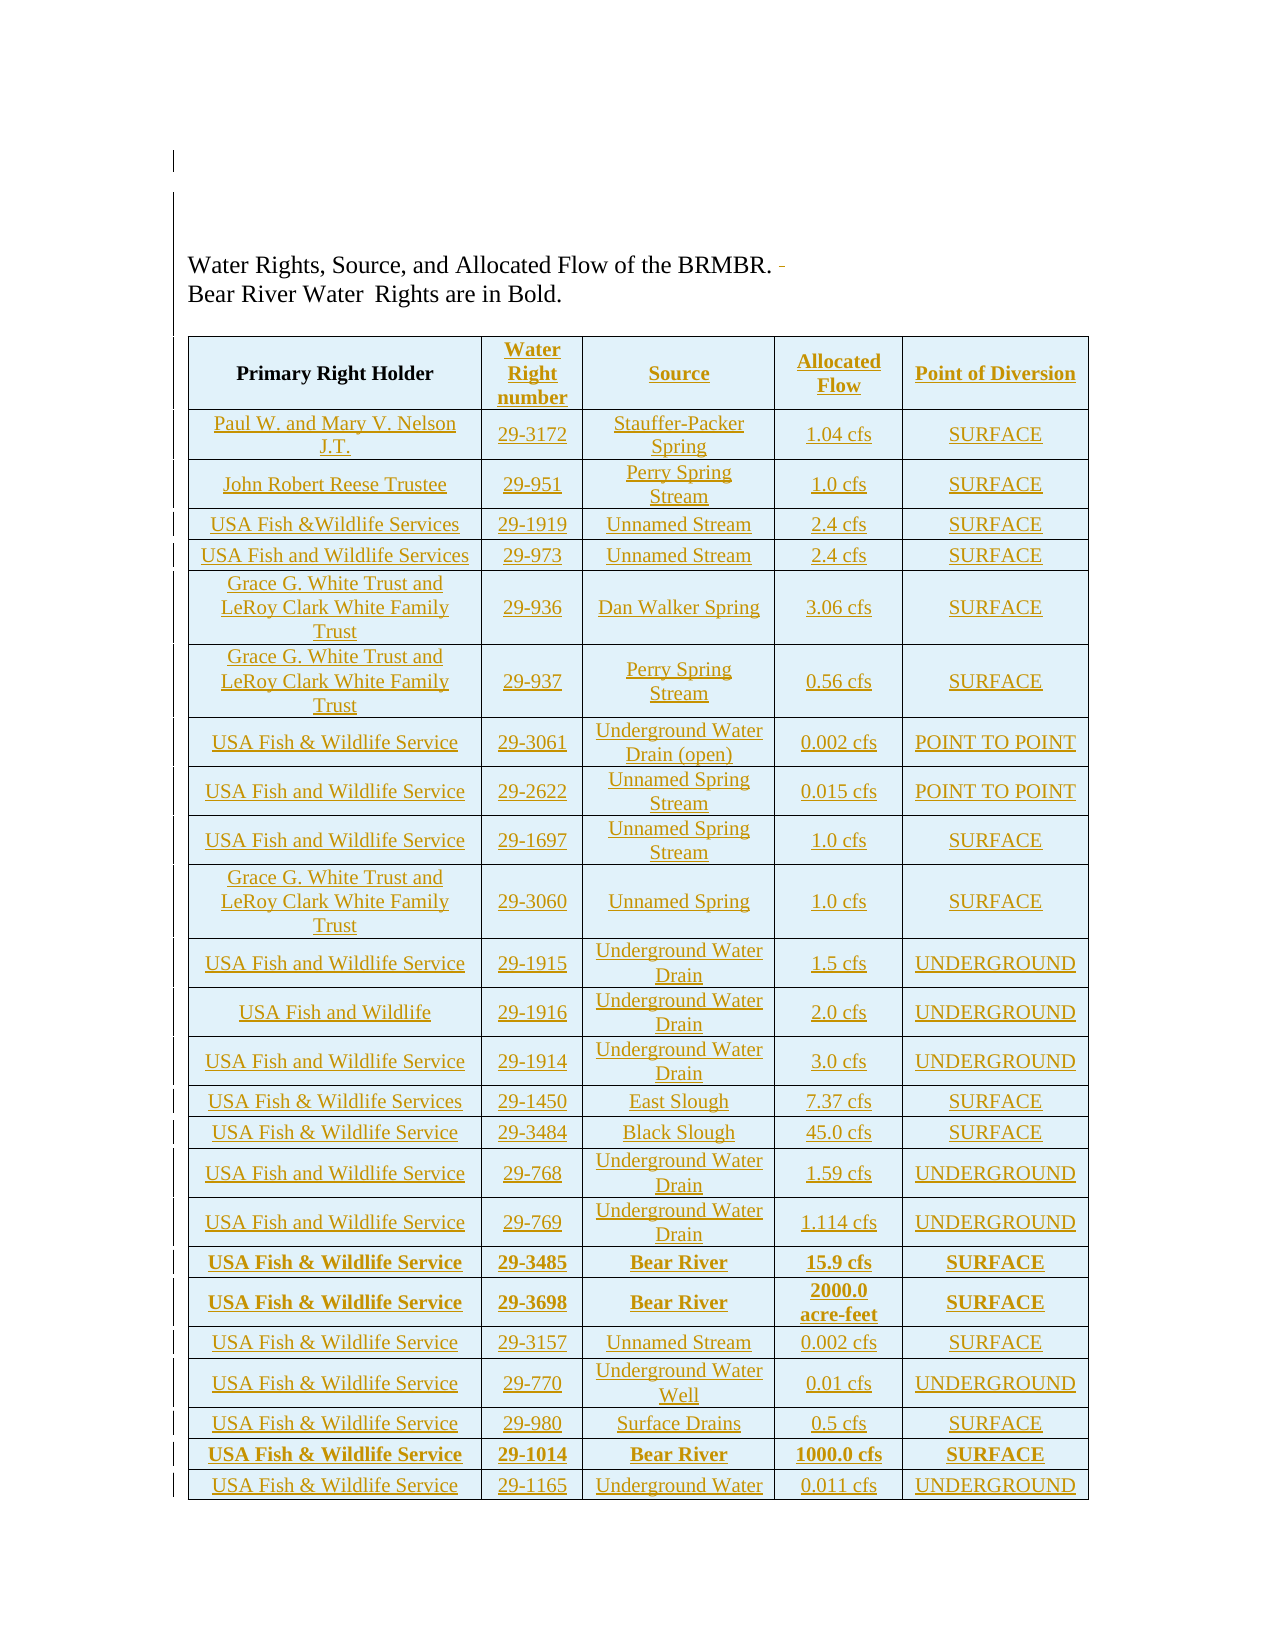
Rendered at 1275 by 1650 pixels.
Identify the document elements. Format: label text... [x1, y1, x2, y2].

text Bear River Water Rights are in Bold. [187, 279, 1087, 307]
text Water Rights, Source, and Allocated Flow of the BRMBR. [187, 250, 1087, 279]
